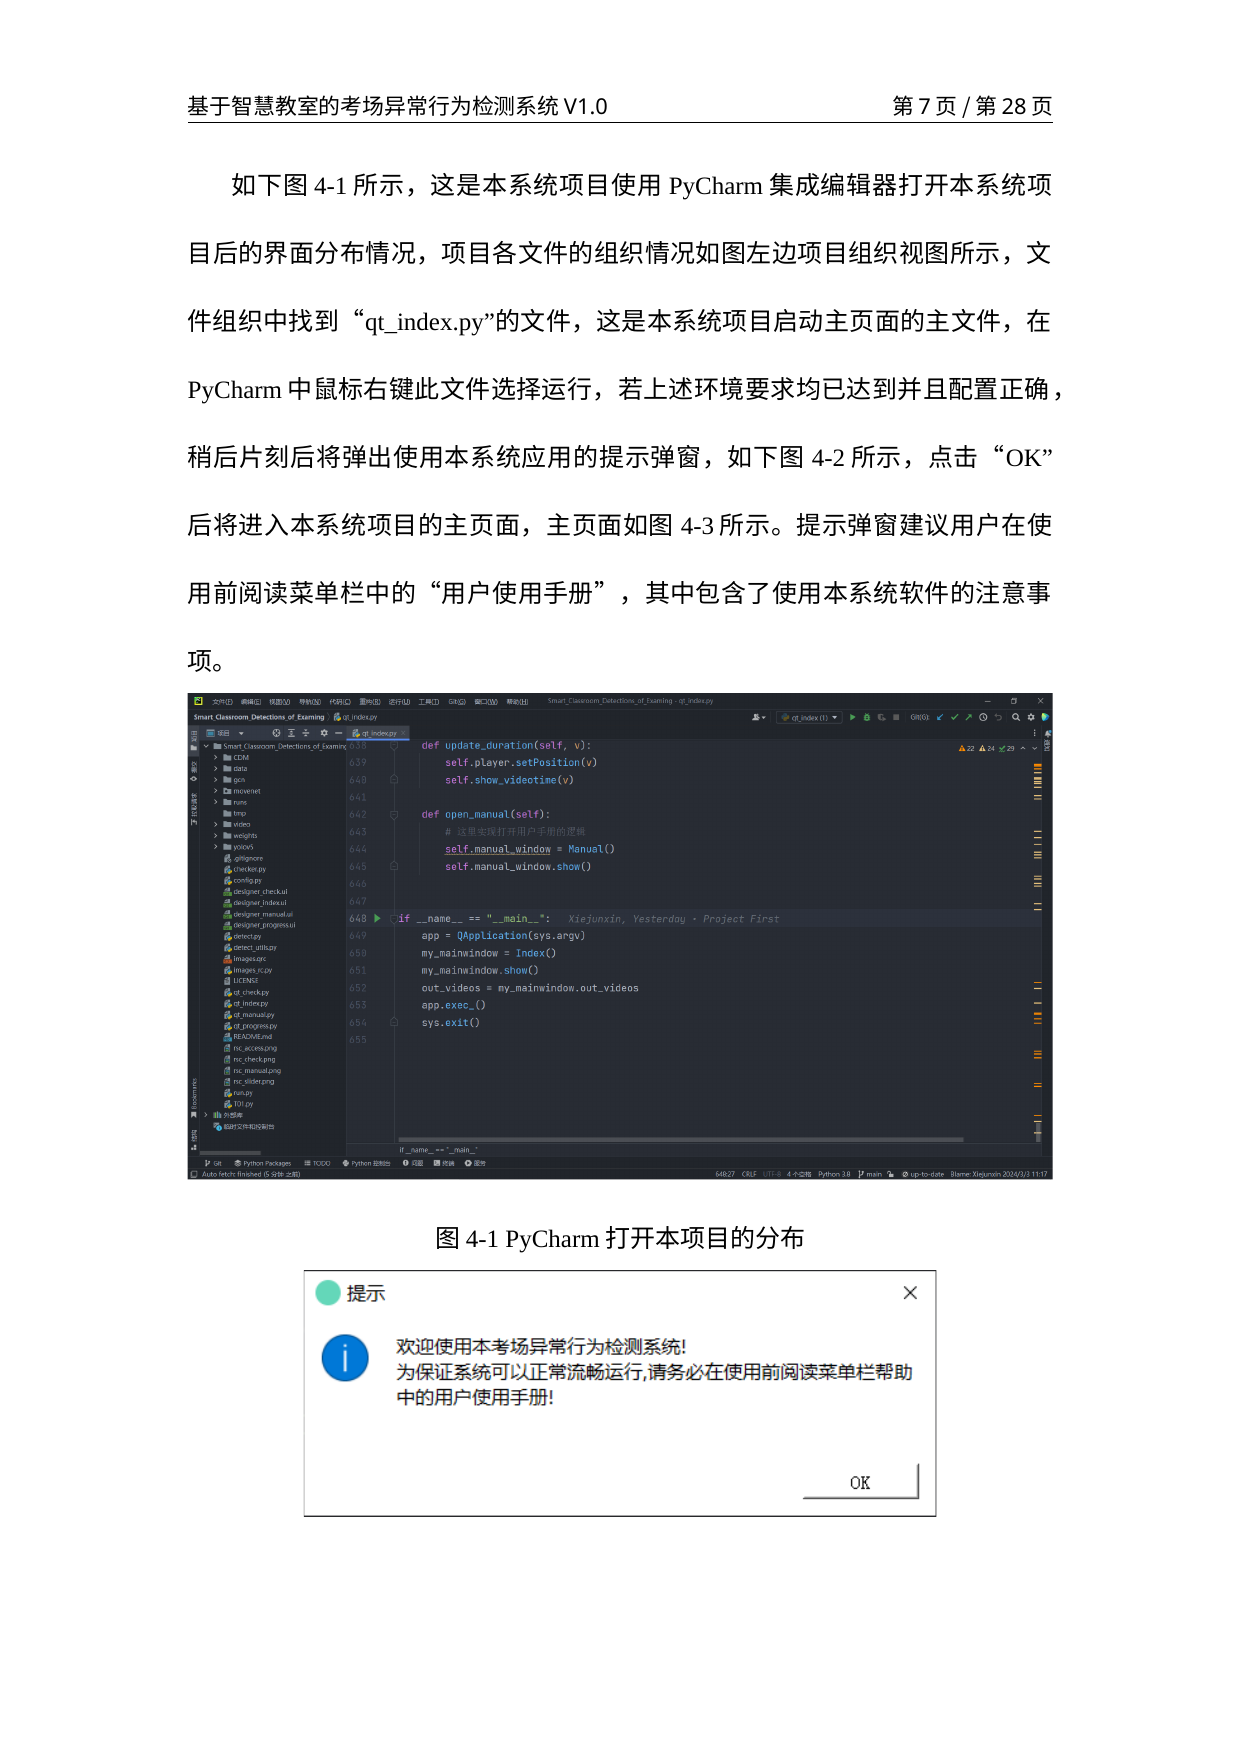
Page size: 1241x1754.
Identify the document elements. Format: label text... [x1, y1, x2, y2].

picture [303, 1270, 937, 1517]
text 如下图4-1所示，这是本系统项目使用PyCharm集成编辑器打开本系统项目后的界面分布情况，项目各文件的组织情况如图左边项目组织视图所示，文件组织中找到“qt_index.py”的文件，这是本系统项目启动主页面的主文件，在PyCharm中鼠标右键此文件选择运行，若上述环境要求均已达到并且配置正确，稍后片刻后将弹出使用本系统应用的提示弹窗，如下图4-2所示，点击“OK”后将进入本系统项目的主页面，主页面如图4-3所示。提示弹窗建议用户在使用前阅读菜单栏中的“用户使用手册”，其中包含了使用本系统软件的注意事项。 [187, 150, 1053, 693]
text 图4-1 PyCharm打开本项目的分布 [187, 1203, 1053, 1271]
picture [187, 693, 1053, 1180]
